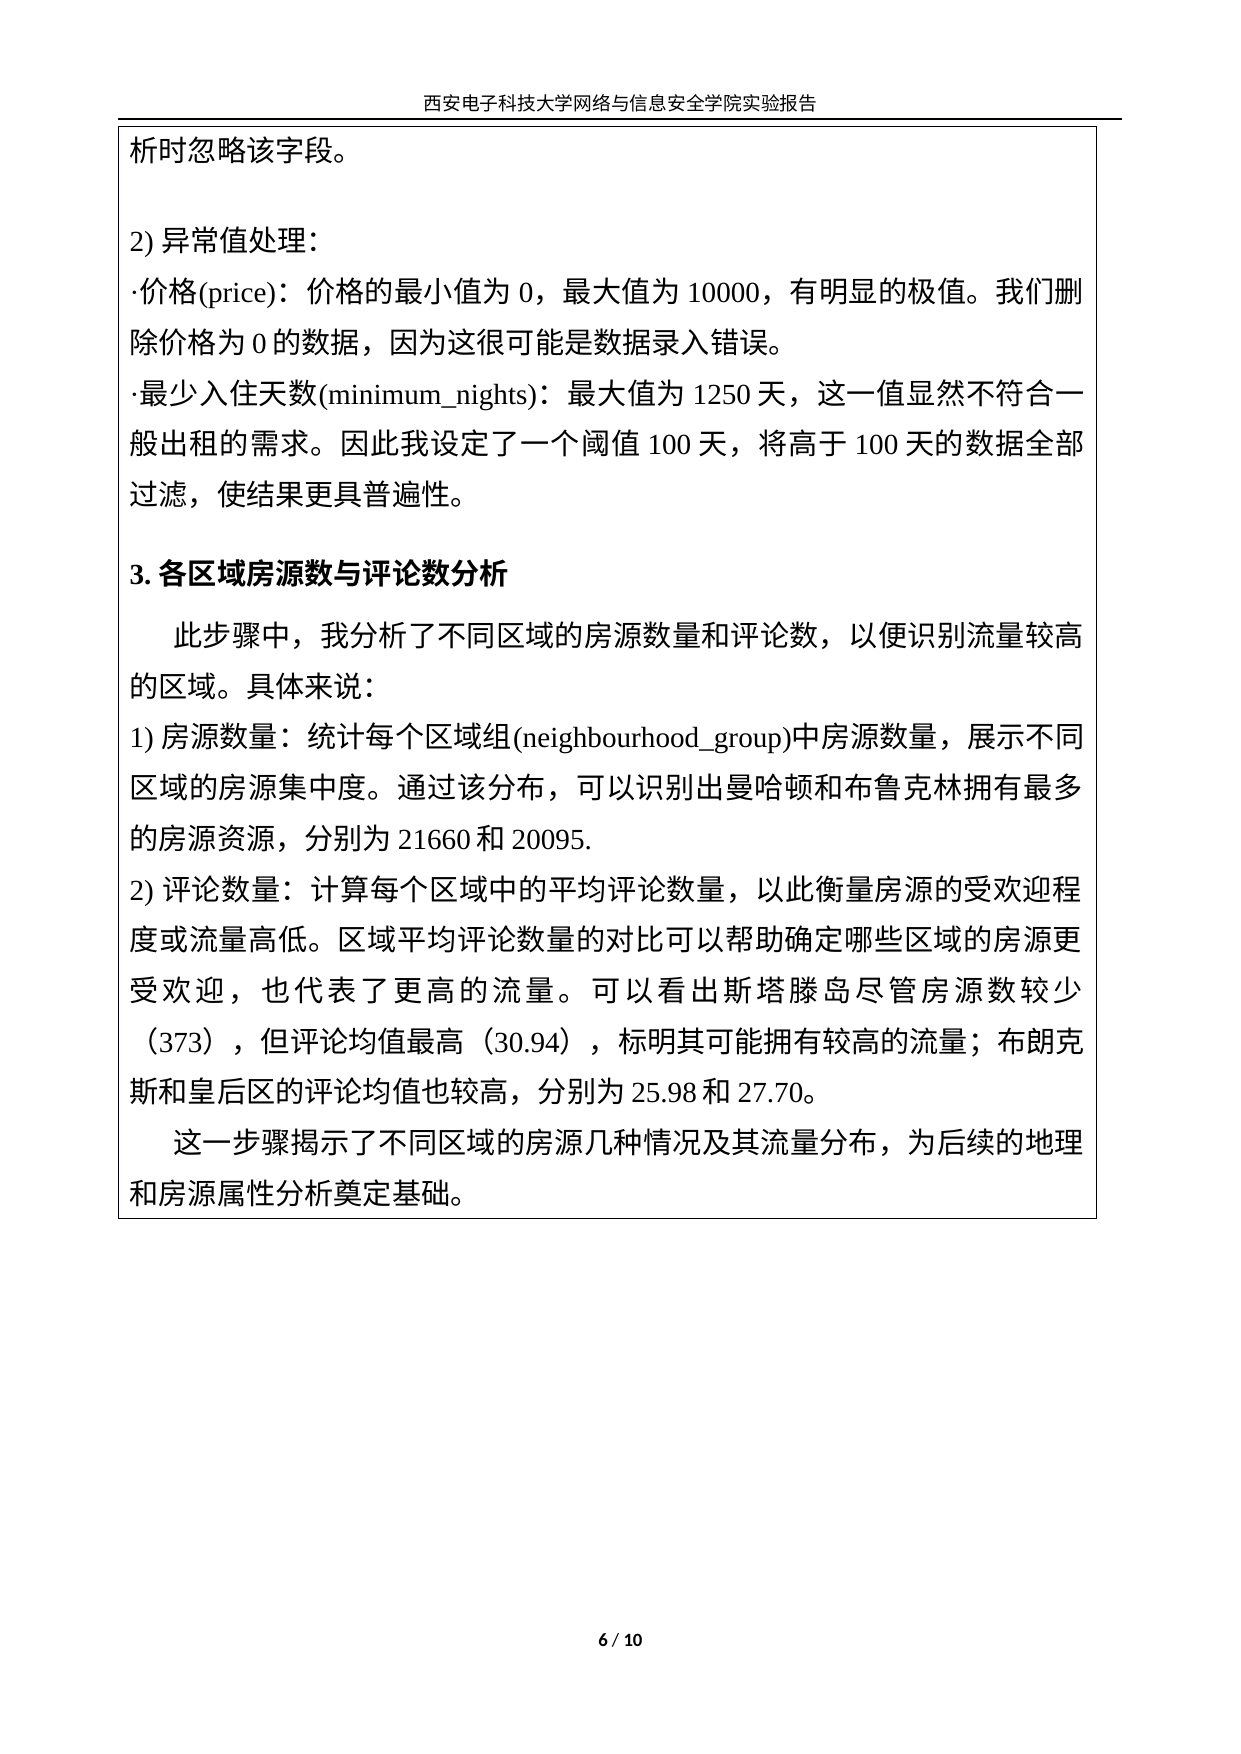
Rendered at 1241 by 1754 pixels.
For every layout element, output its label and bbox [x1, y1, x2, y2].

table_cell [119, 127, 1096, 1218]
